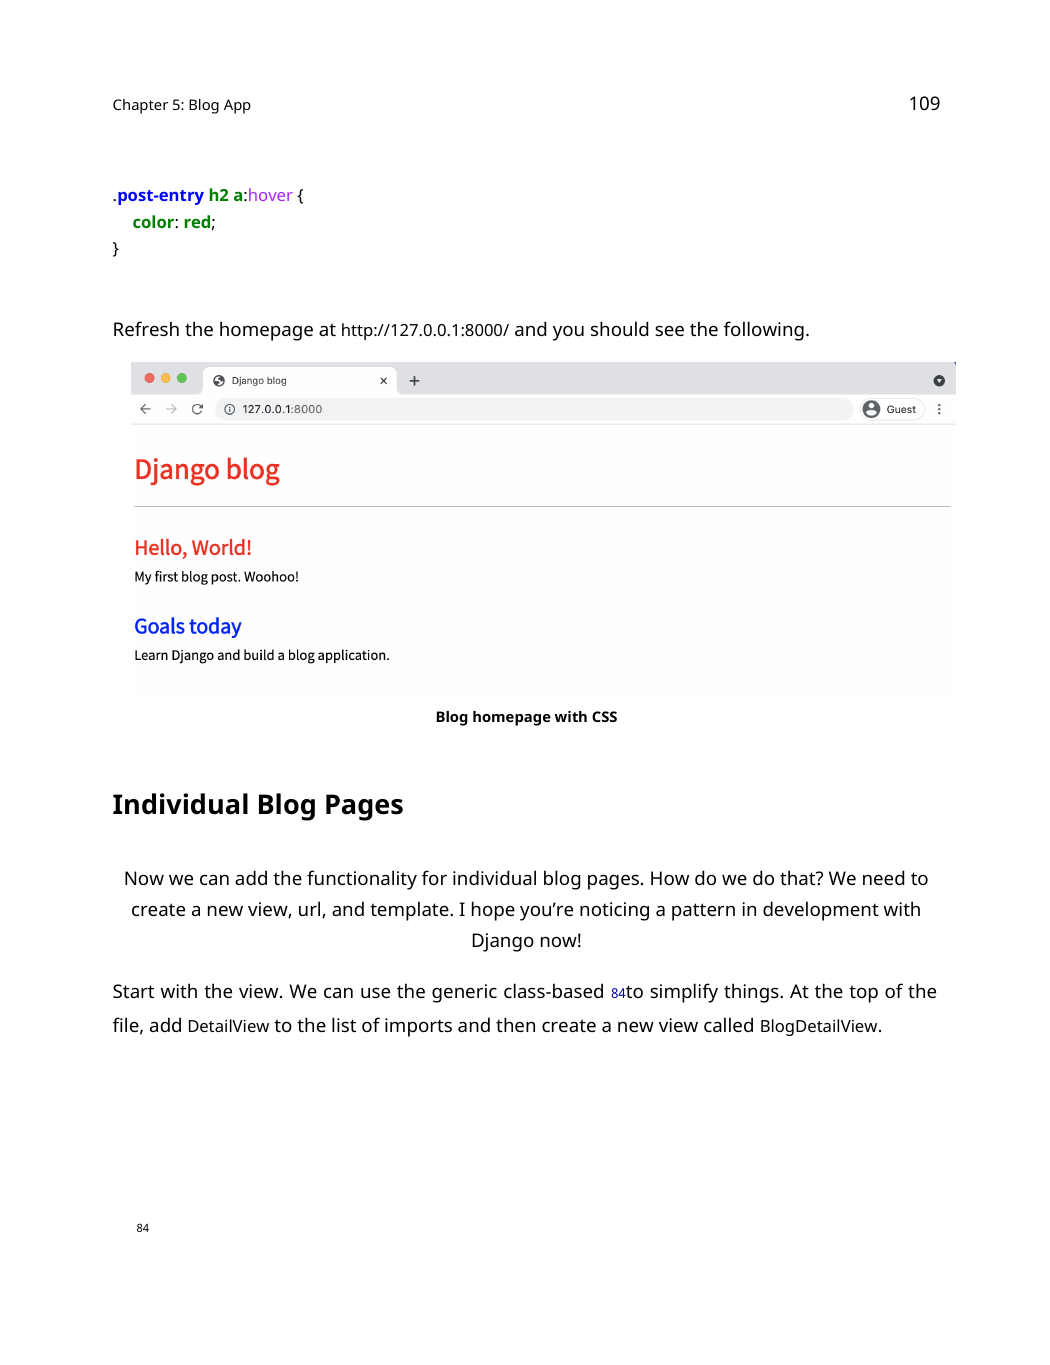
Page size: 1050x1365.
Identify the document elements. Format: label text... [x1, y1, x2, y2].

text 84 [112, 1220, 941, 1236]
text Blog homepage with CSS [112, 707, 941, 726]
picture [131, 362, 956, 697]
text Start with the view. We can use the generic class-based 84to simplify things. At the top of the file, add DetailView to the list of imports and then create a new view called BlogDetailView. [112, 978, 937, 1038]
text Chapter 5: Blog App 109 [112, 90, 941, 115]
text .post-entry h2 a:hover { color: red; } [112, 183, 356, 259]
text Individual Blog Pages [112, 786, 941, 822]
text Now we can add the functionality for individual blog pages. How do we do that? We need to create a new view, url, and template. I hope you’re noticing a pattern in development with Django now! [112, 865, 941, 953]
text Refresh the homepage at http://127.0.0.1:8000/ and you should see the following. [112, 317, 941, 342]
